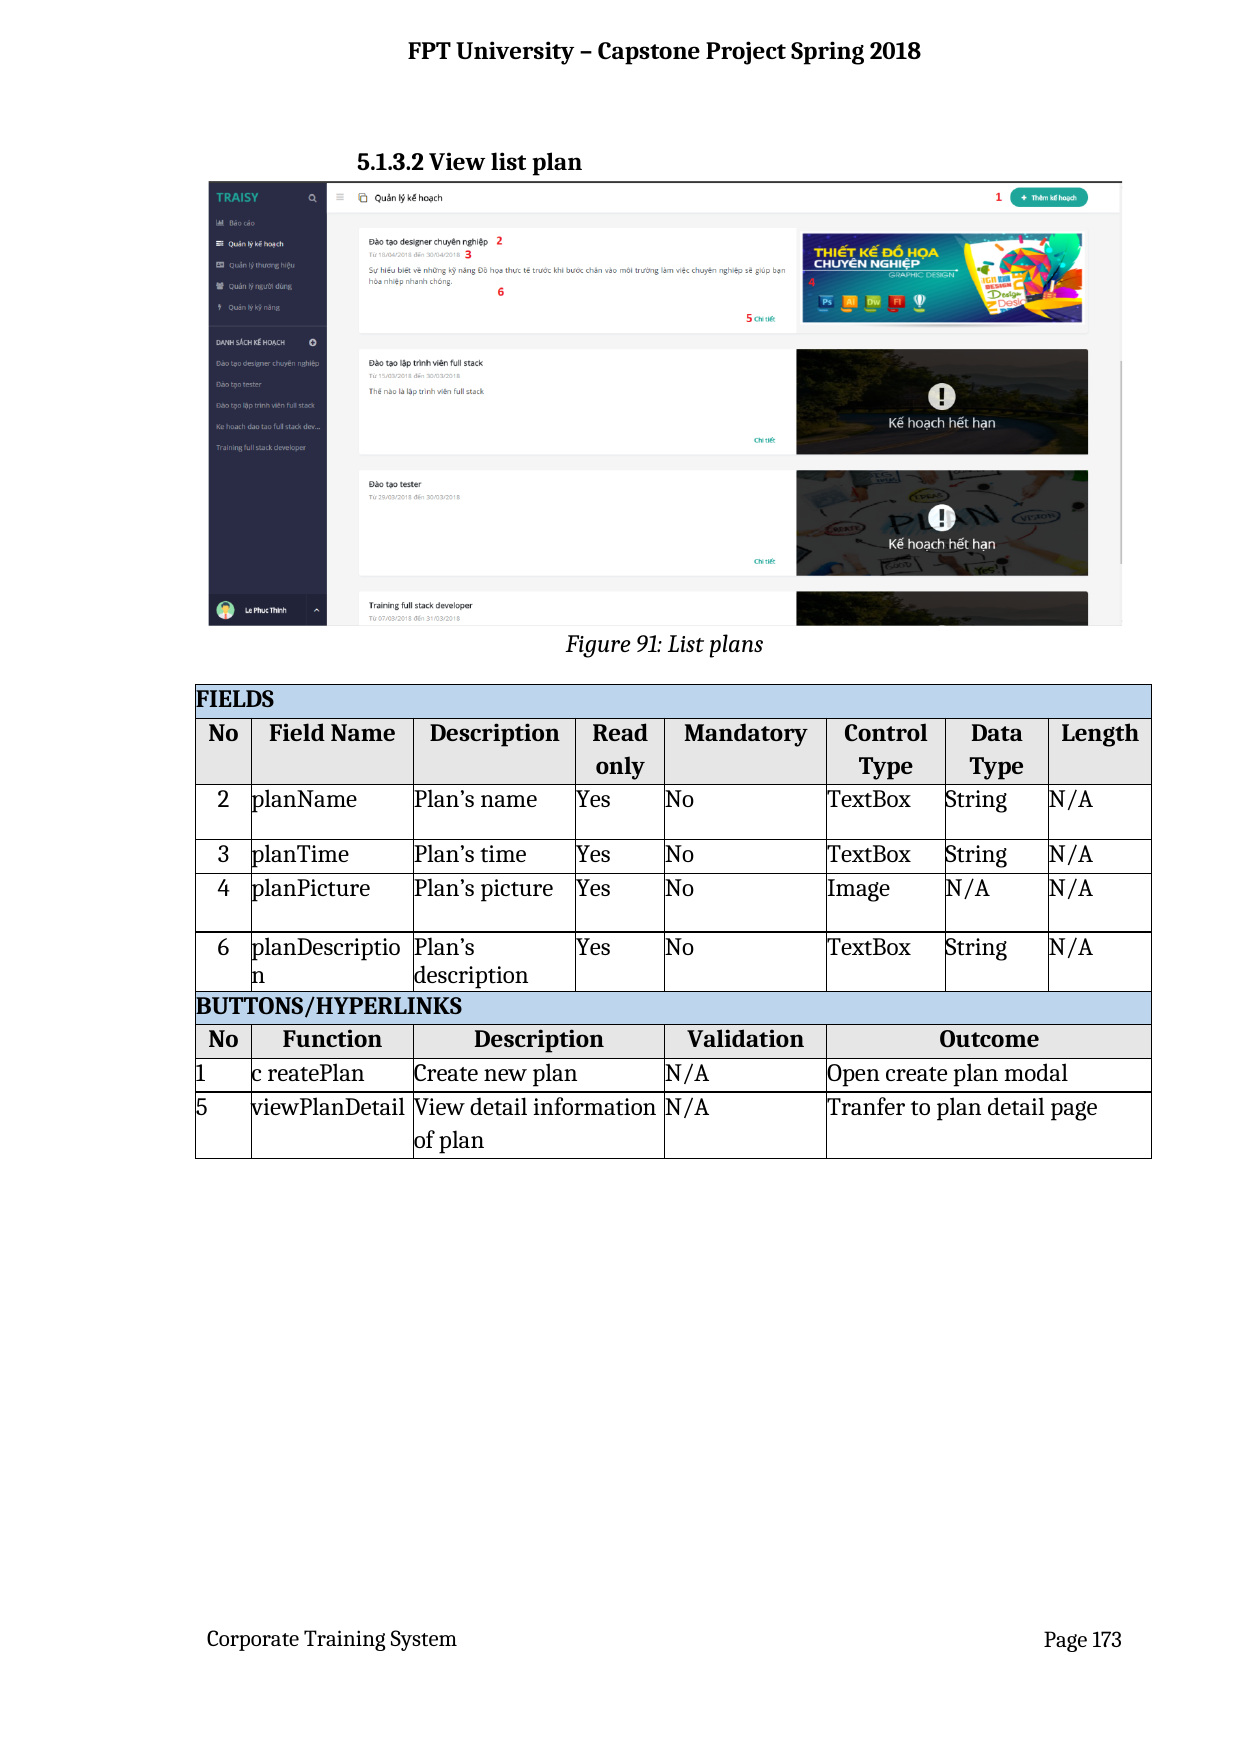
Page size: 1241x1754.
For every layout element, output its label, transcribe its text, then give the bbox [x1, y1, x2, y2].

picture [208, 181, 1123, 626]
subtitle 5.1.3.2 View list plan [357, 148, 1124, 176]
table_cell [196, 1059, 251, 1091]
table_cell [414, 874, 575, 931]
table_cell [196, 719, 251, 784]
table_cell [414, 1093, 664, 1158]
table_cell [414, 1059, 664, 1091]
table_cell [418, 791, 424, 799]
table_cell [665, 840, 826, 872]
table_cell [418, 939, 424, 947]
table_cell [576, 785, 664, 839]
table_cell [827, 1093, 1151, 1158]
text Figure 91: List plans [207, 630, 1122, 659]
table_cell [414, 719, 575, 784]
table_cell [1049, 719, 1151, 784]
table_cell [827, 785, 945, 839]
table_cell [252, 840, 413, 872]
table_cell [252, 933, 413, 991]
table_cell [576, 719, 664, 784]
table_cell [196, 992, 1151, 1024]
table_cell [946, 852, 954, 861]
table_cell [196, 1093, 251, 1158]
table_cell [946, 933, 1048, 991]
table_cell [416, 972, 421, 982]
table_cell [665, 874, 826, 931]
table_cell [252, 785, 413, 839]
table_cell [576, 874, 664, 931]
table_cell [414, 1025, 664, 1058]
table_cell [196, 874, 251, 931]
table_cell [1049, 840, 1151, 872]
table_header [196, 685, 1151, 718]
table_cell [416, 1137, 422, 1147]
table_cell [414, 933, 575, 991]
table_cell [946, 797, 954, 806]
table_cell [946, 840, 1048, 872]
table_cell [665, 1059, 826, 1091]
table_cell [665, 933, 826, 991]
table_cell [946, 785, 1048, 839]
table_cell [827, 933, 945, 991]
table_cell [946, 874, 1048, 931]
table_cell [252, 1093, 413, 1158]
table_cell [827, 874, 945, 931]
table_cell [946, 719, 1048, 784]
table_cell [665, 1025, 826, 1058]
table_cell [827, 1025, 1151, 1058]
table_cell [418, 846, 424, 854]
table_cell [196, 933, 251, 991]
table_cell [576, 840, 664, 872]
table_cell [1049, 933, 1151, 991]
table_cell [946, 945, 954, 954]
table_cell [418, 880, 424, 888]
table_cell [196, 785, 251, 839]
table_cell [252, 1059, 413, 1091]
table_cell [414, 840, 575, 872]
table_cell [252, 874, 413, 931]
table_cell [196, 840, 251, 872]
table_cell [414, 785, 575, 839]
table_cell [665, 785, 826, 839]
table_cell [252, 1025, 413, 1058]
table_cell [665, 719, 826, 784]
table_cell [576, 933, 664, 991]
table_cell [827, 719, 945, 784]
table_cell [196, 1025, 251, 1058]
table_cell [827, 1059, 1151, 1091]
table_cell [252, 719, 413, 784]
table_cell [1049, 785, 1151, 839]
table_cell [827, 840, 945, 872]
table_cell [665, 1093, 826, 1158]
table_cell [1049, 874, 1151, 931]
